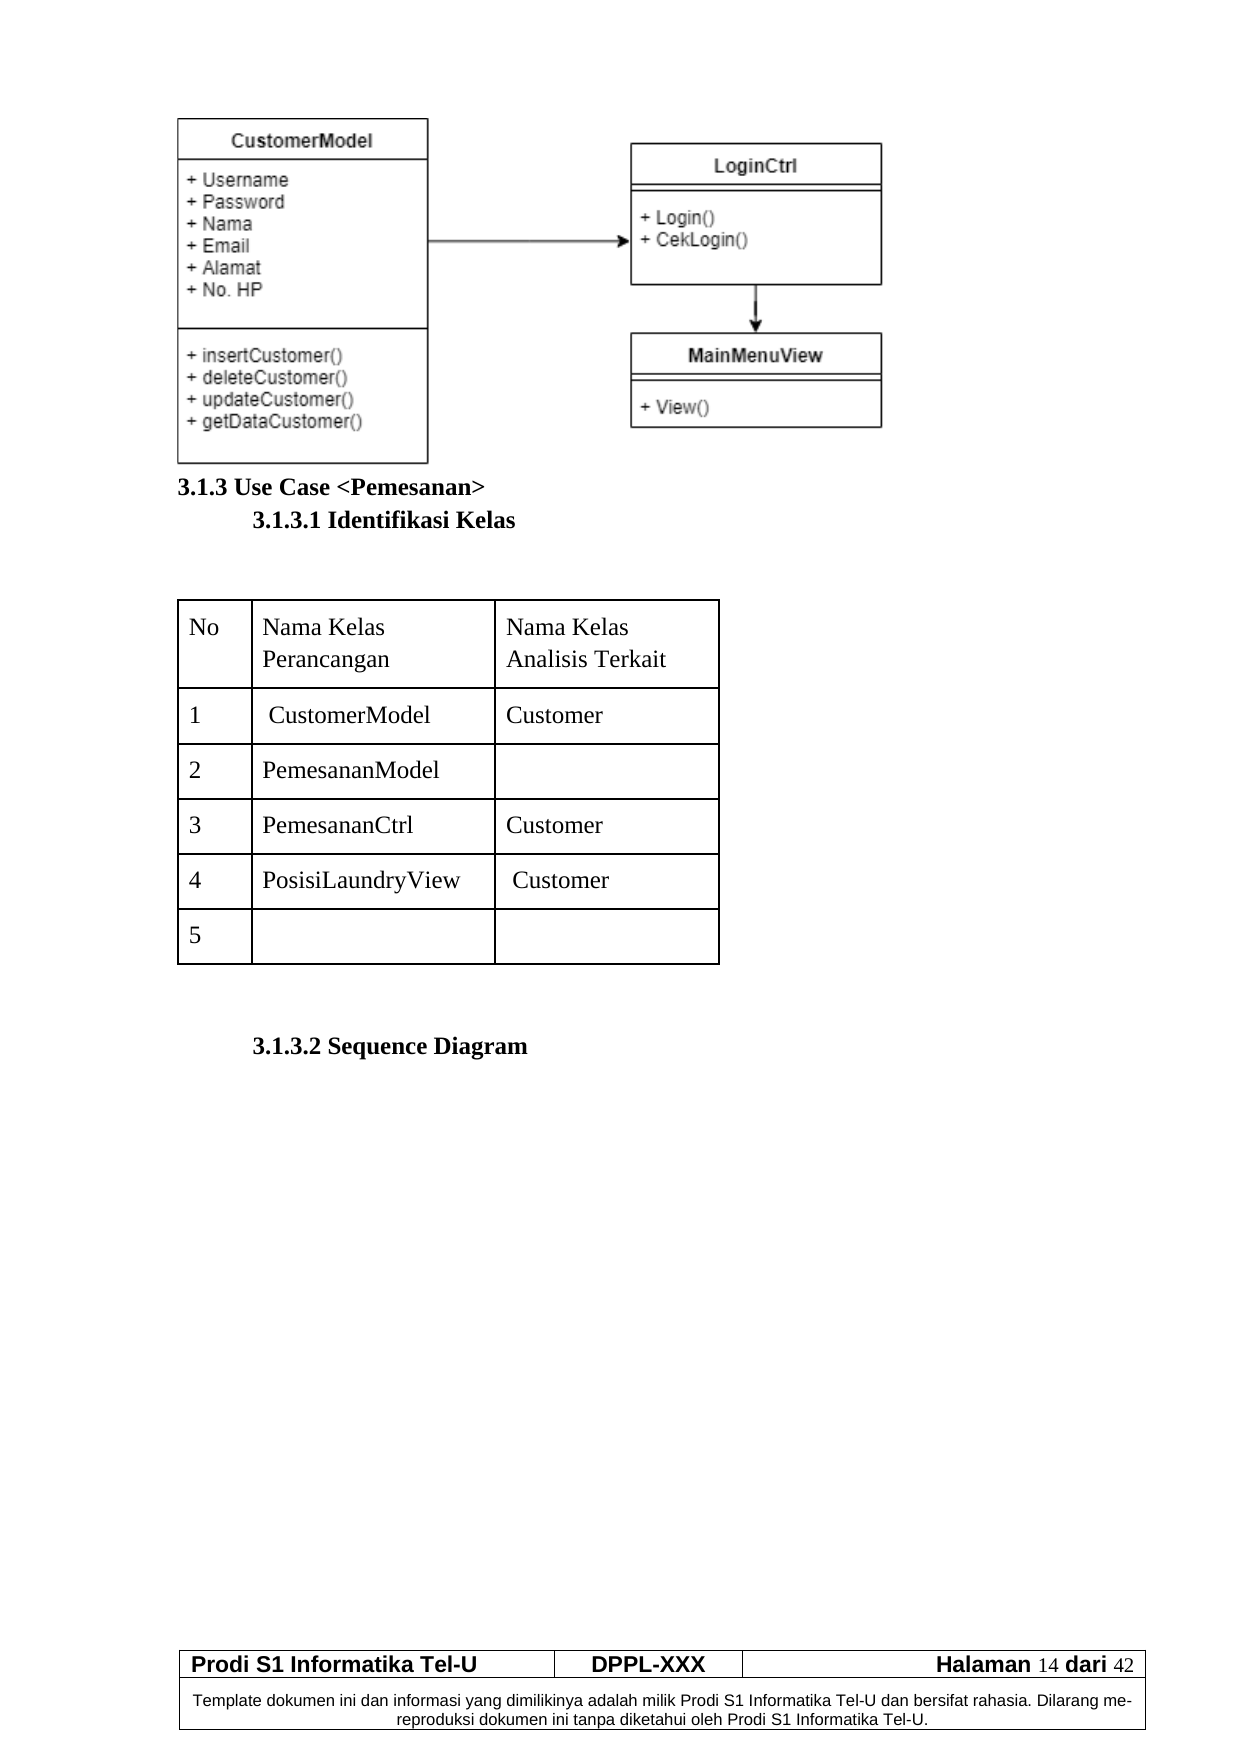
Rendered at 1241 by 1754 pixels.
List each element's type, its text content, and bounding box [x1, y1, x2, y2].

table_cell 3 [179, 800, 251, 853]
table_cell PemesananCtrl [253, 800, 494, 853]
table_cell 5 [179, 910, 251, 963]
table_cell Customer [496, 800, 718, 853]
text 3.1.3.1 Identifikasi Kelas [177, 505, 1122, 533]
text 3.1.3.2 Sequence Diagram [177, 1031, 1122, 1060]
table_cell 1 [179, 689, 251, 742]
table_header Nama Kelas Perancangan [253, 601, 494, 687]
table_cell PosisiLaundryView [253, 855, 494, 908]
table_cell 4 [179, 855, 251, 908]
picture [177, 118, 884, 469]
table_cell CustomerModel [253, 689, 494, 742]
table_header No [179, 601, 251, 687]
table_cell Customer [496, 855, 718, 908]
table_cell [253, 910, 494, 963]
table_cell PemesananModel [253, 745, 494, 798]
text 3.1.3 Use Case <Pemesanan> [177, 472, 1122, 500]
table_header Nama Kelas Analisis Terkait [496, 601, 718, 687]
table_cell [496, 910, 718, 963]
table_cell Customer [496, 689, 718, 742]
table_cell [496, 745, 718, 798]
table_cell 2 [179, 745, 251, 798]
